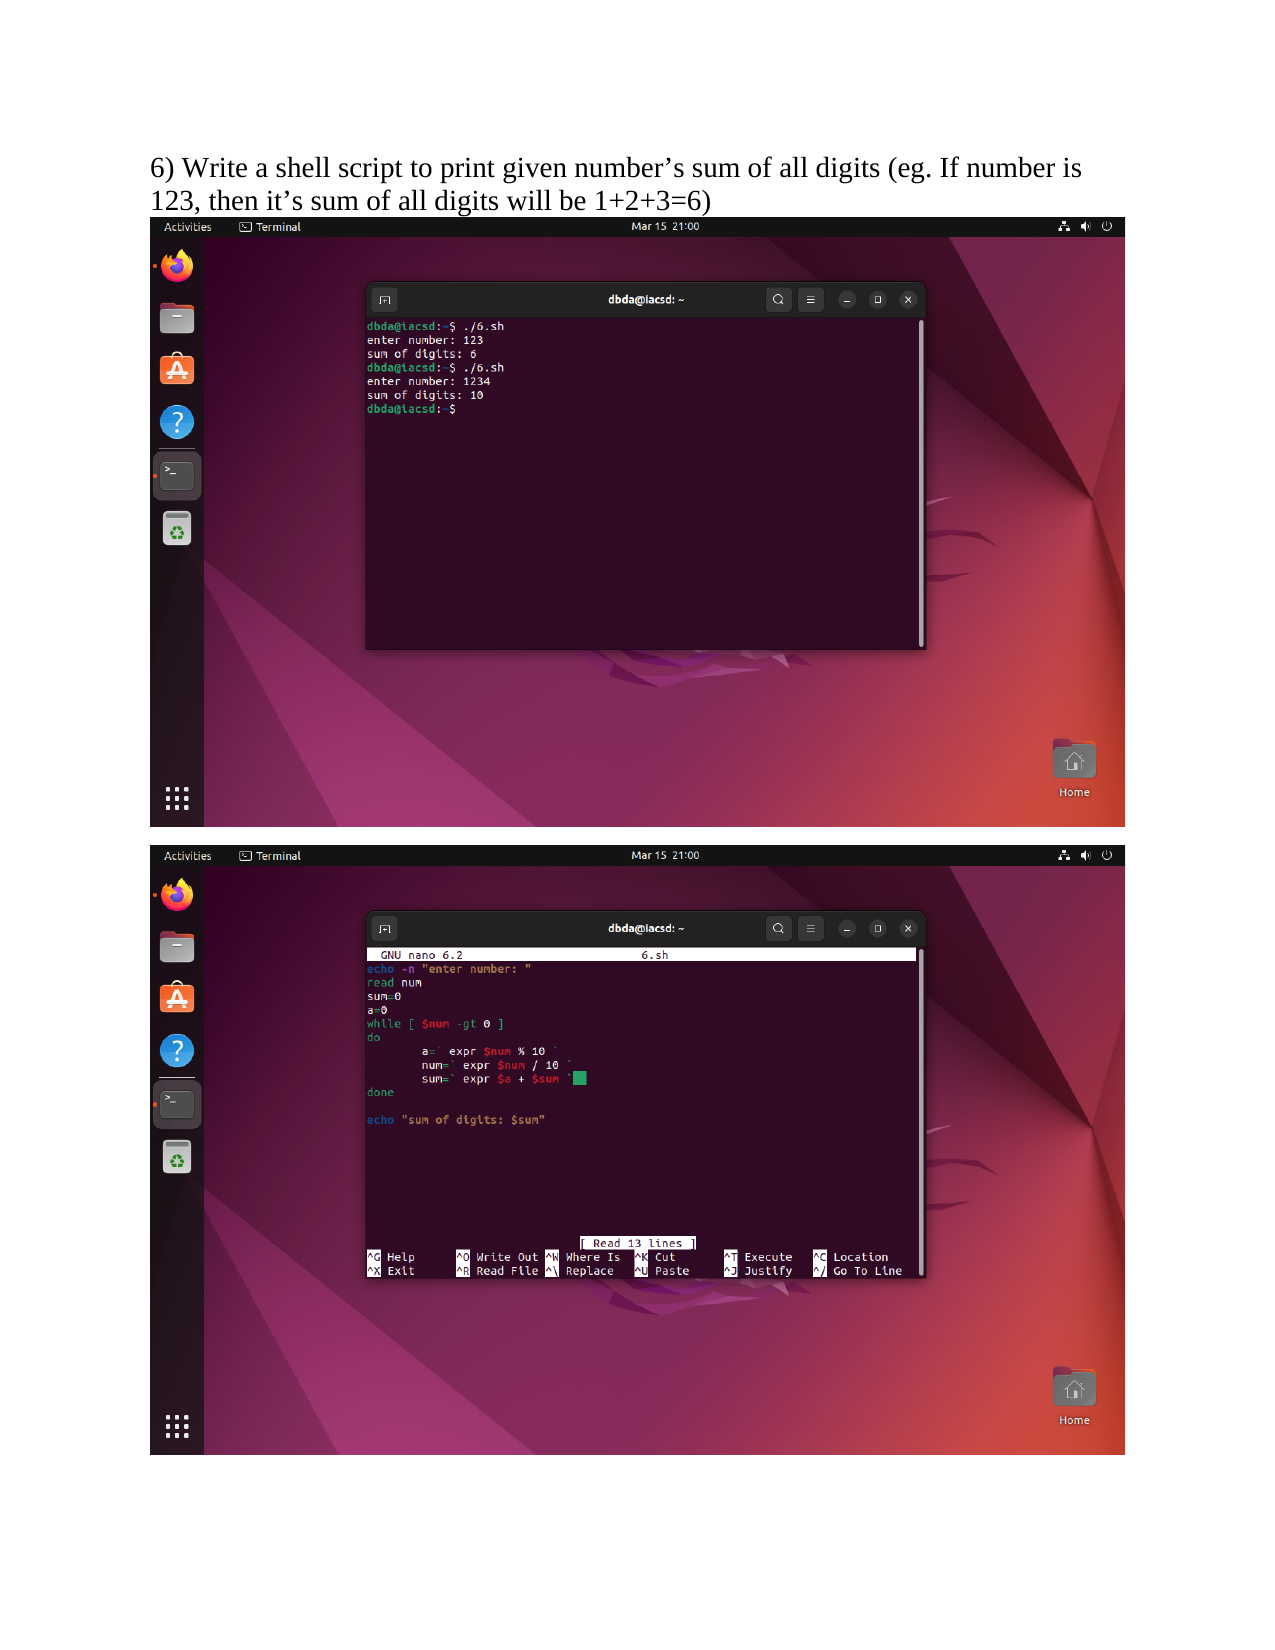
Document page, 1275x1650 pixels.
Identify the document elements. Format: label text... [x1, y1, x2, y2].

picture [150, 845, 1125, 1455]
text 6) Write a shell script to print given number’s sum of all digits (eg. If number is 123, then it’s sum of all digits will be 1+2+3=6) [150, 150, 1125, 217]
picture [150, 217, 1125, 827]
